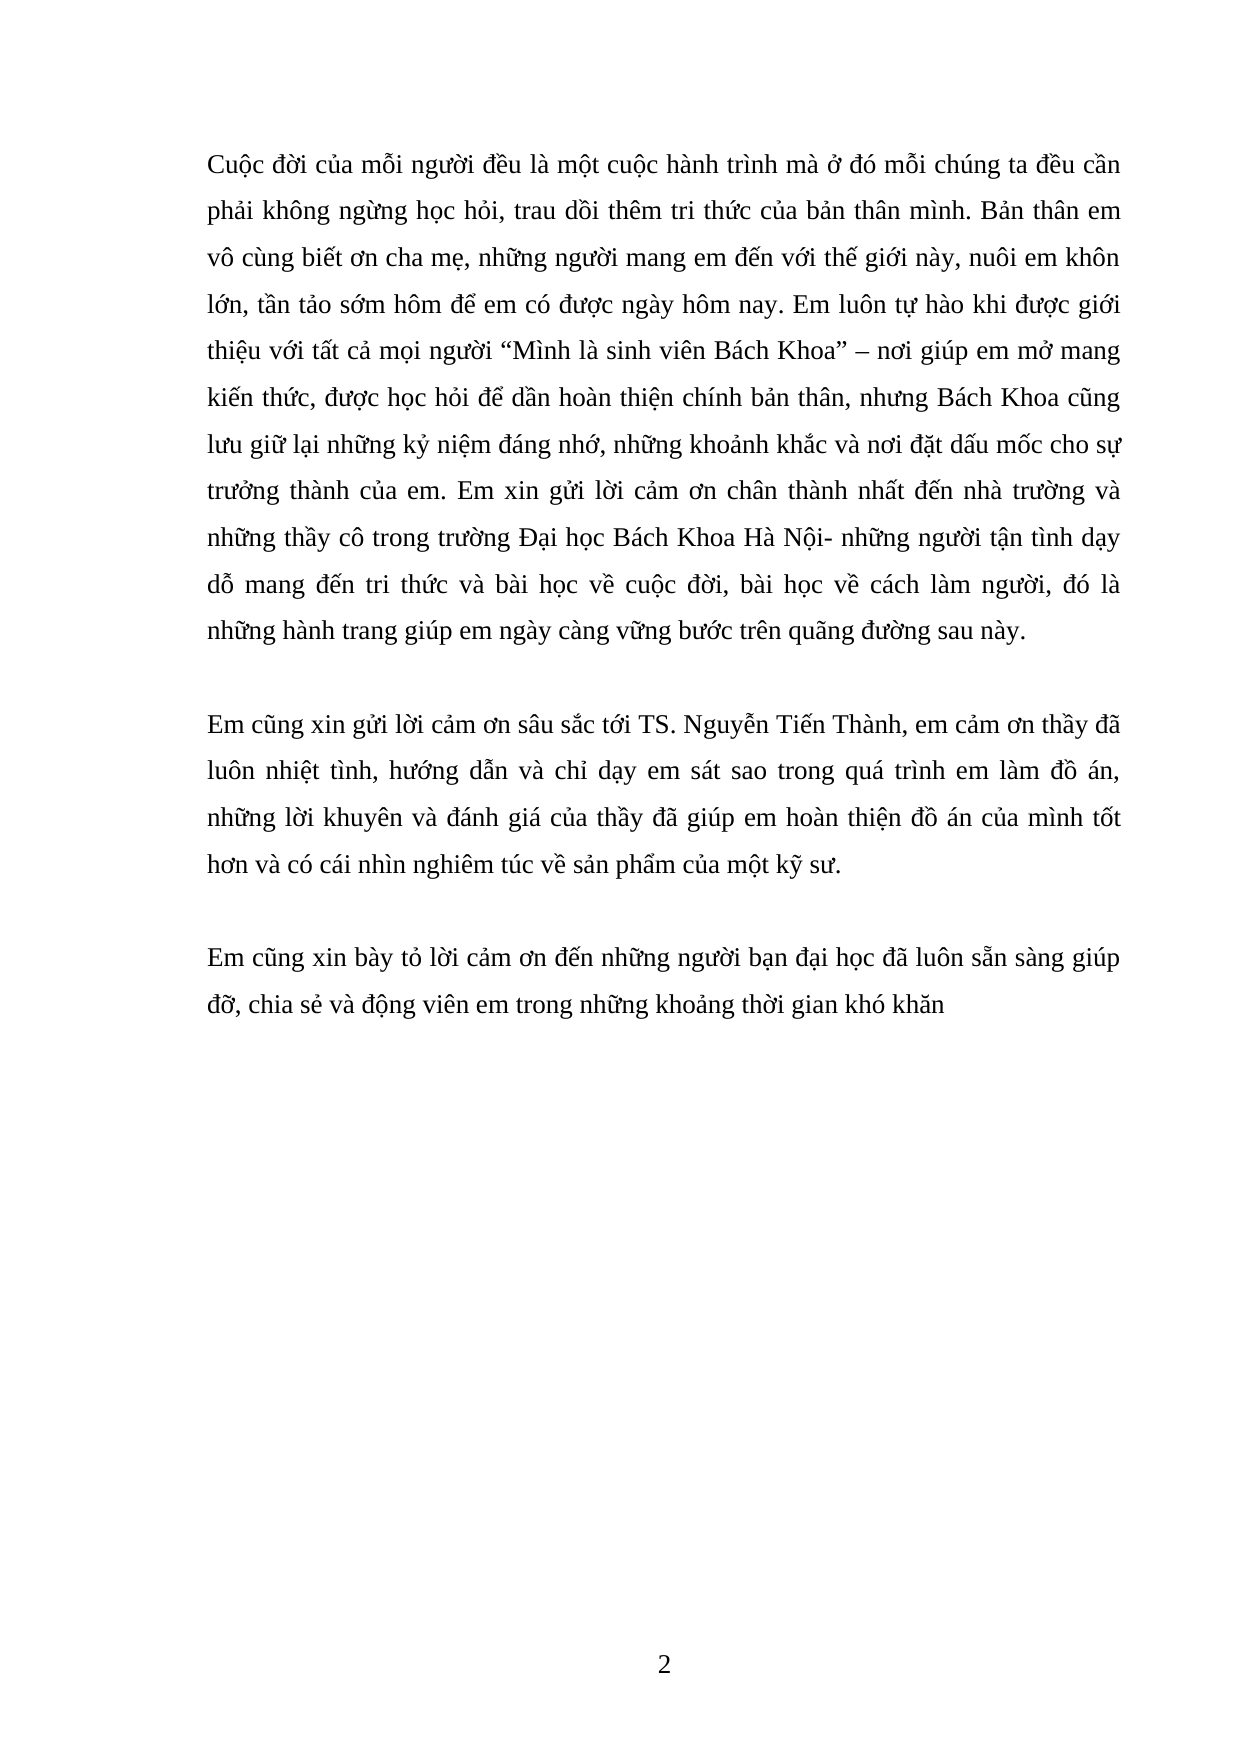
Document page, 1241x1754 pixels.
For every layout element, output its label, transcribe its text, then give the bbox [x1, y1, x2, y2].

text Cuộc đời của mỗi người đều là một cuộc hành trình mà ở đó mỗi chúng ta đều cần phải không ngừng học hỏi, trau dồi thêm tri thức của bản thân mình. Bản thân em vô cùng biết ơn cha mẹ, những người mang em đến với thế giới này, nuôi em khôn lớn, tần tảo sớm hôm để em có được ngày hôm nay. Em luôn tự hào khi được giới thiệu với tất cả mọi người “Mình là sinh viên Bách Khoa” – nơi giúp em mở mang kiến thức, được học hỏi để dần hoàn thiện chính bản thân, nhưng Bách Khoa cũng lưu giữ lại những kỷ niệm đáng nhớ, những khoảnh khắc và nơi đặt dấu mốc cho sự trưởng thành của em. Em xin gửi lời cảm ơn chân thành nhất đến nhà trường và những thầy cô trong trường Đại học Bách Khoa Hà Nội- những người tận tình dạy dỗ mang đến tri thức và bài học về cuộc đời, bài học về cách làm người, đó là những hành trang giúp em ngày càng vững bước trên quãng đường sau này. [207, 148, 1122, 646]
text Em cũng xin gửi lời cảm ơn sâu sắc tới TS. Nguyễn Tiến Thành, em cảm ơn thầy đã luôn nhiệt tình, hướng dẫn và chỉ dạy em sát sao trong quá trình em làm đồ án, những lời khuyên và đánh giá của thầy đã giúp em hoàn thiện đồ án của mình tốt hơn và có cái nhìn nghiêm túc về sản phẩm của một kỹ sư. [207, 708, 1122, 879]
text Em cũng xin bày tỏ lời cảm ơn đến những người bạn đại học đã luôn sẵn sàng giúp đỡ, chia sẻ và động viên em trong những khoảng thời gian khó khăn [207, 941, 1122, 1019]
